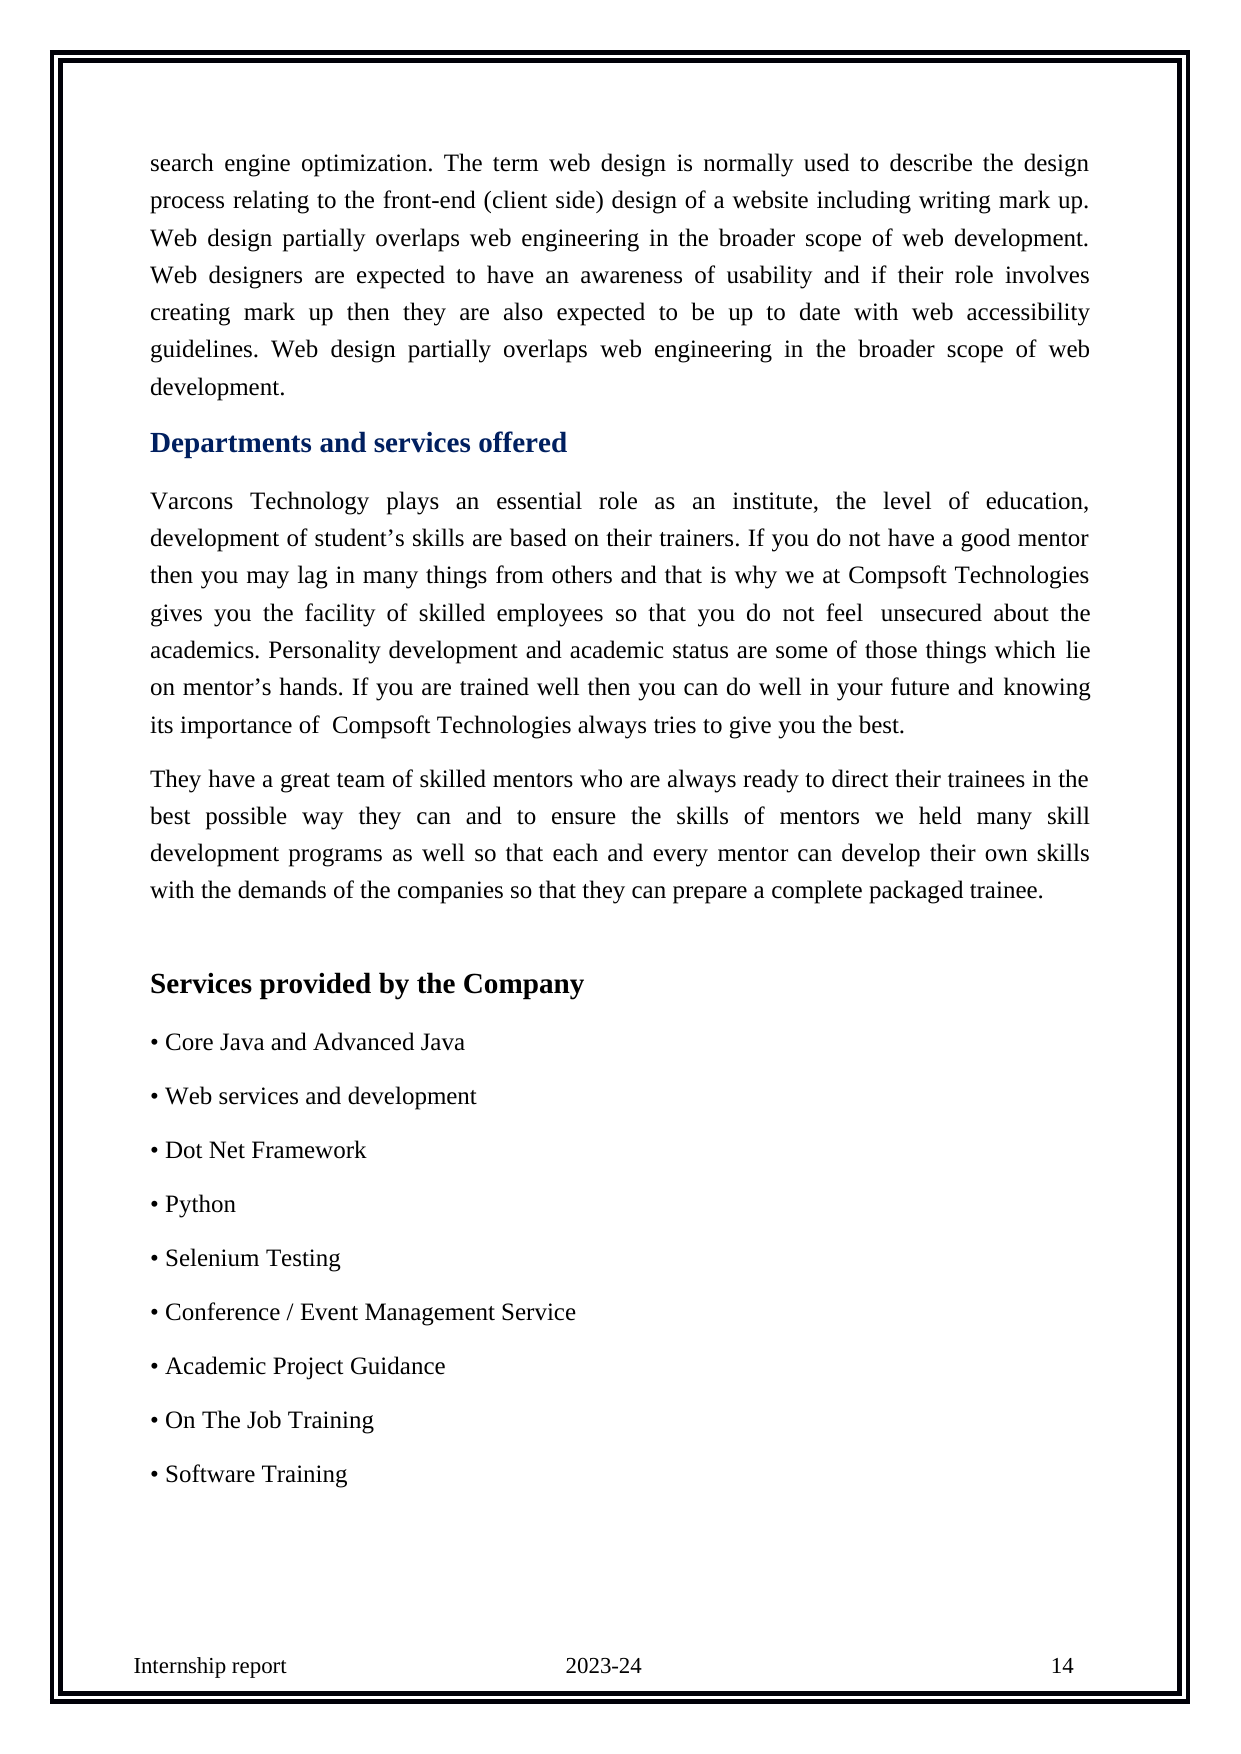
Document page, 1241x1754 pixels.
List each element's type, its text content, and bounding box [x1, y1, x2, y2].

text Varcons Technology plays an essential role as an institute, the level of education, development of student’s skills are based on their trainers. If you do not have a good mentor then you may lag in many things from others and that is why we at Compsoft Technologies gives you the facility of skilled employees so that you do not feel unsecured about the academics. Personality development and academic status are some of those things which lie on mentor’s hands. If you are trained well then you can do well in your future and knowing its importance of Compsoft Technologies always tries to give you the best. [150, 486, 1091, 738]
list Python [150, 1189, 1113, 1218]
text They have a great team of skilled mentors who are always ready to direct their trainees in the best possible way they can and to ensure the skills of mentors we held many skill development programs as well so that each and every mentor can develop their own skills with the demands of the companies so that they can prepare a complete packaged trainee. [150, 764, 1091, 904]
list Web services and development [150, 1081, 1113, 1110]
list On The Job Training [150, 1405, 1113, 1434]
list Core Java and Advanced Java [150, 1027, 1113, 1055]
list Selenium Testing [150, 1243, 1113, 1272]
subtitle Services provided by the Company [150, 966, 1113, 1000]
list Academic Project Guidance [150, 1351, 1113, 1380]
list Dot Net Framework [150, 1135, 1113, 1163]
text search engine optimization. The term web design is normally used to describe the design process relating to the front-end (client side) design of a website including writing mark up. Web design partially overlaps web engineering in the broader scope of web development. Web designers are expected to have an awareness of usability and if their role involves creating mark up then they are also expected to be up to date with web accessibility guidelines. Web design partially overlaps web engineering in the broader scope of web development. [150, 148, 1091, 401]
subtitle Departments and services offered [150, 426, 1113, 459]
list Software Training [150, 1459, 1113, 1488]
list Conference / Event Management Service [150, 1297, 1113, 1326]
